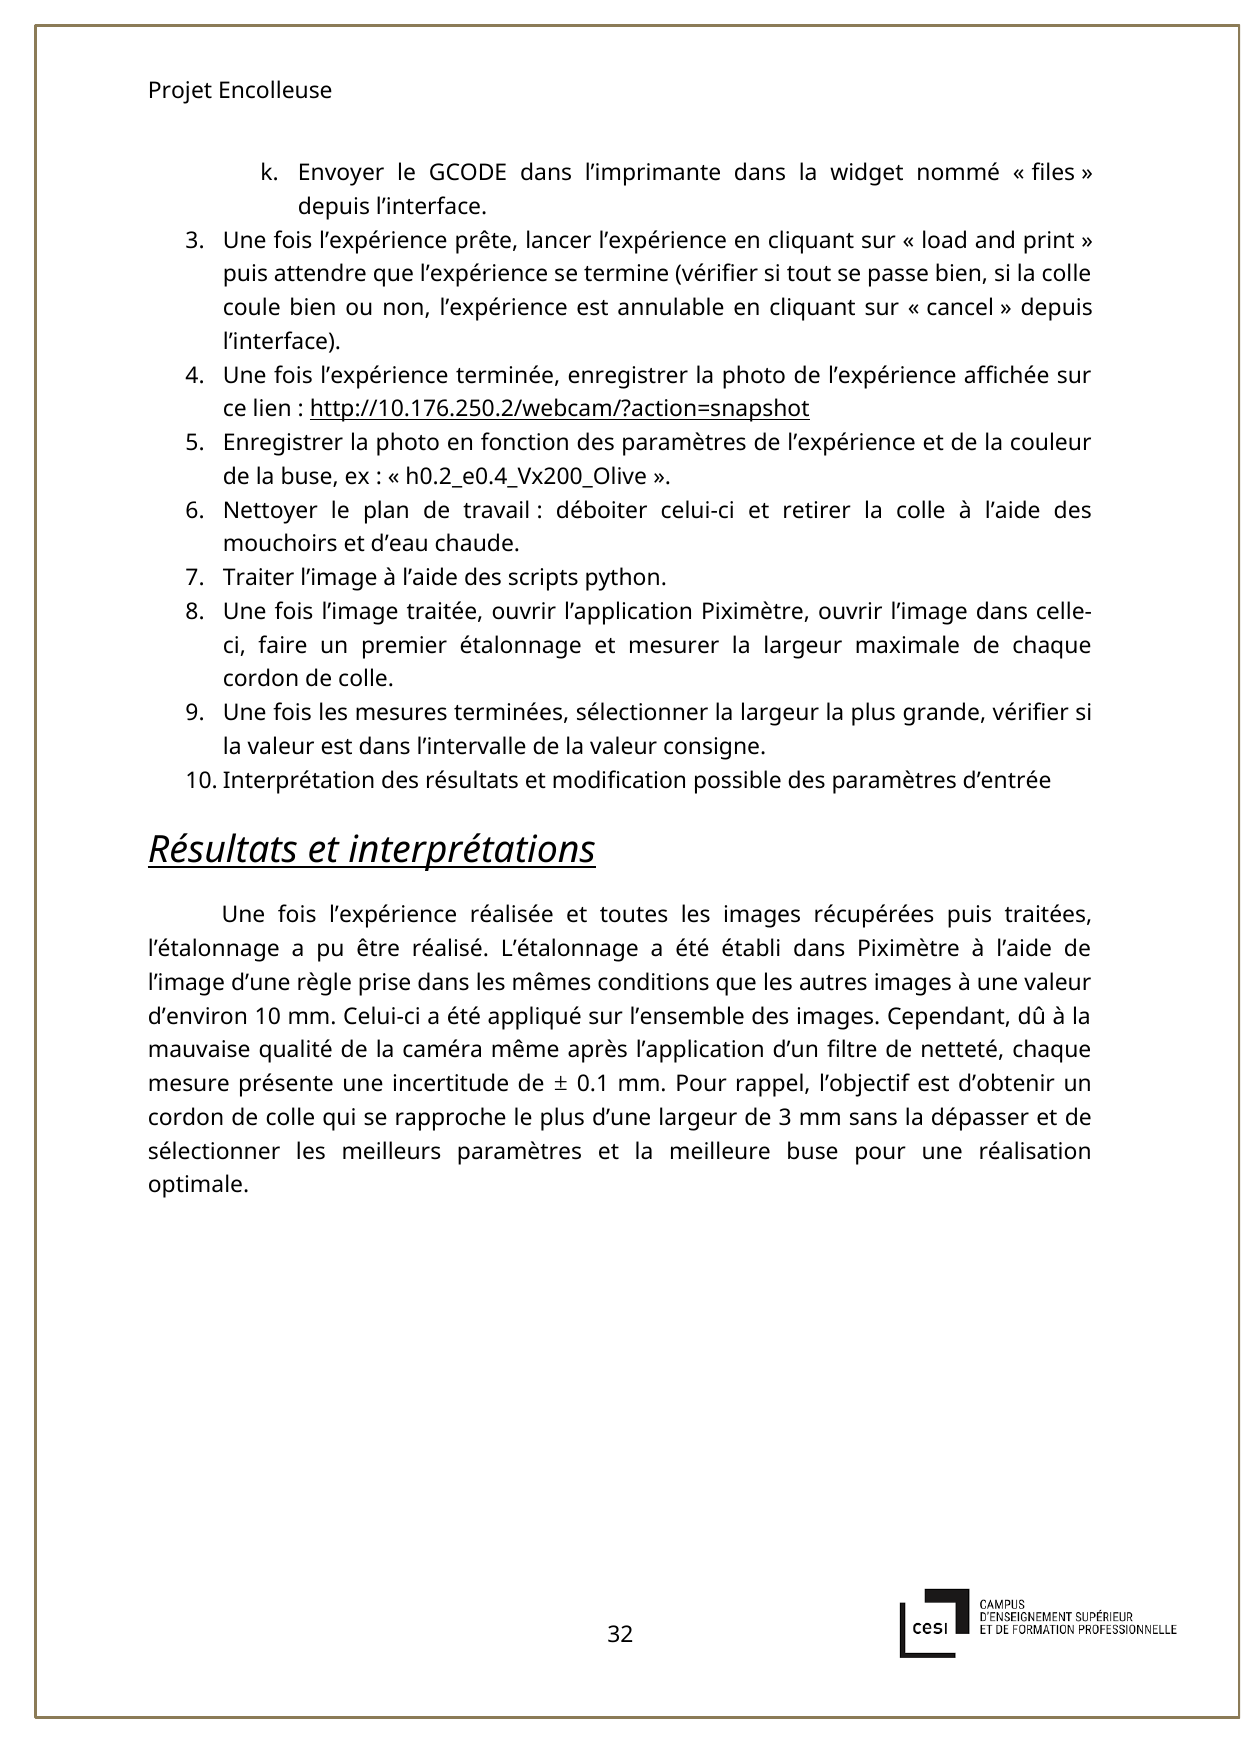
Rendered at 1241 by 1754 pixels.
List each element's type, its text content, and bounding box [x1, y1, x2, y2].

list Nettoyer le plan de travail : déboiter celui-ci et retirer la colle à l’aide des mouchoirs et d’eau chaude. [185, 493, 1093, 558]
list Une fois les mesures terminées, sélectionner la largeur la plus grande, vérifier si la valeur est dans l’intervalle de la valeur consigne. [185, 696, 1093, 761]
picture [888, 1577, 1188, 1669]
text Une fois l’expérience réalisée et toutes les images récupérées puis traitées, l’étalonnage a pu être réalisé. L’étalonnage a été établi dans Piximètre à l’aide de l’image d’une règle prise dans les mêmes conditions que les autres images à une valeur d’environ 10 mm. Celui-ci a été appliqué sur l’ensemble des images. Cependant, dû à la mauvaise qualité de la caméra même après l’application d’un filtre de netteté, chaque mesure présente une incertitude de 0.1 mm. Pour rappel, l’objectif est d’obtenir un cordon de colle qui se rapproche le plus d’une largeur de 3 mm sans la dépasser et de sélectionner les meilleurs paramètres et la meilleure buse pour une réalisation optimale. [148, 898, 1093, 1199]
list Une fois l’expérience terminée, enregistrer la photo de l’expérience affichée sur ce lien : http://10.176.250.2/webcam/?action=snapshot [185, 358, 1093, 423]
list Enregistrer la photo en fonction des paramètres de l’expérience et de la couleur de la buse, ex : « h0.2_e0.4_Vx200_Olive ». [185, 426, 1093, 491]
list Une fois l’image traitée, ouvrir l’application Piximètre, ouvrir l’image dans celle-ci, faire un premier étalonnage et mesurer la largeur maximale de chaque cordon de colle. [185, 595, 1093, 693]
list Une fois l’expérience prête, lancer l’expérience en cliquant sur « load and print » puis attendre que l’expérience se termine (vérifier si tout se passe bien, si la colle coule bien ou non, l’expérience est annulable en cliquant sur « cancel » depuis l’interface). [185, 223, 1093, 356]
list Traiter l’image à l’aide des scripts python. [185, 561, 1093, 592]
subtitle Résultats et interprétations [148, 822, 1093, 873]
list Interprétation des résultats et modification possible des paramètres d’entrée [185, 763, 1093, 795]
list Envoyer le GCODE dans l’imprimante dans la widget nommé « files » depuis l’interface. [260, 156, 1093, 221]
